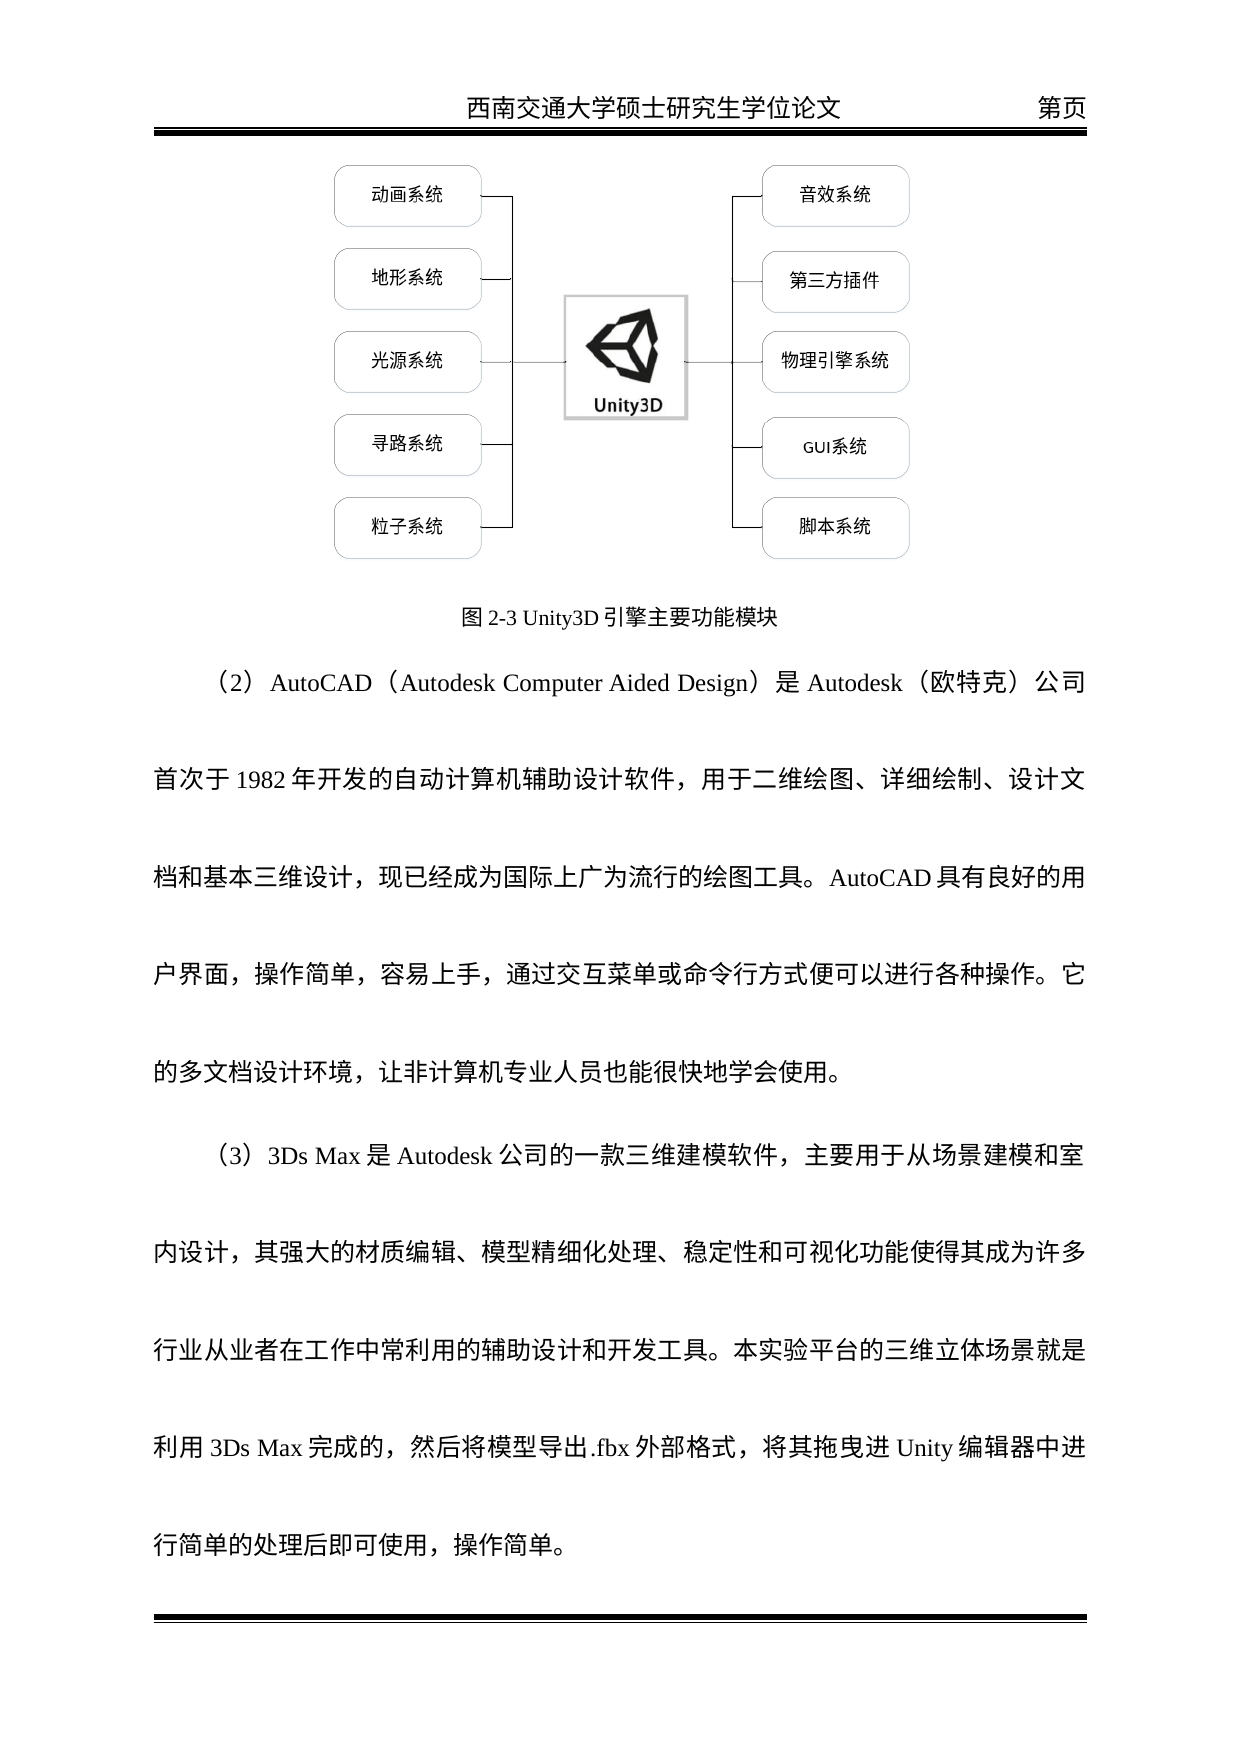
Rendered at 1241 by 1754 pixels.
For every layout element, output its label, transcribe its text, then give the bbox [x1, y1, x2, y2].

text （2）AutoCAD（Autodesk Computer Aided Design）是Autodesk（欧特克）公司首次于1982年开发的自动计算机辅助设计软件，用于二维绘图、详细绘制、设计文档和基本三维设计，现已经成为国际上广为流行的绘图工具。AutoCAD具有良好的用户界面，操作简单，容易上手，通过交互菜单或命令行方式便可以进行各种操作。它的多文档设计环境，让非计算机专业人员也能很快地学会使用。 [153, 648, 1087, 1103]
text （3）3Ds Max是Autodesk公司的一款三维建模软件，主要用于从场景建模和室内设计，其强大的材质编辑、模型精细化处理、稳定性和可视化功能使得其成为许多行业从业者在工作中常利用的辅助设计和开发工具。本实验平台的三维立体场景就是利用3Ds Max完成的，然后将模型导出.fbx外部格式，将其拖曳进Unity编辑器中进行简单的处理后即可使用，操作简单。 [153, 1121, 1087, 1576]
text 图2-3 Unity3D引擎主要功能模块 [153, 599, 1087, 632]
